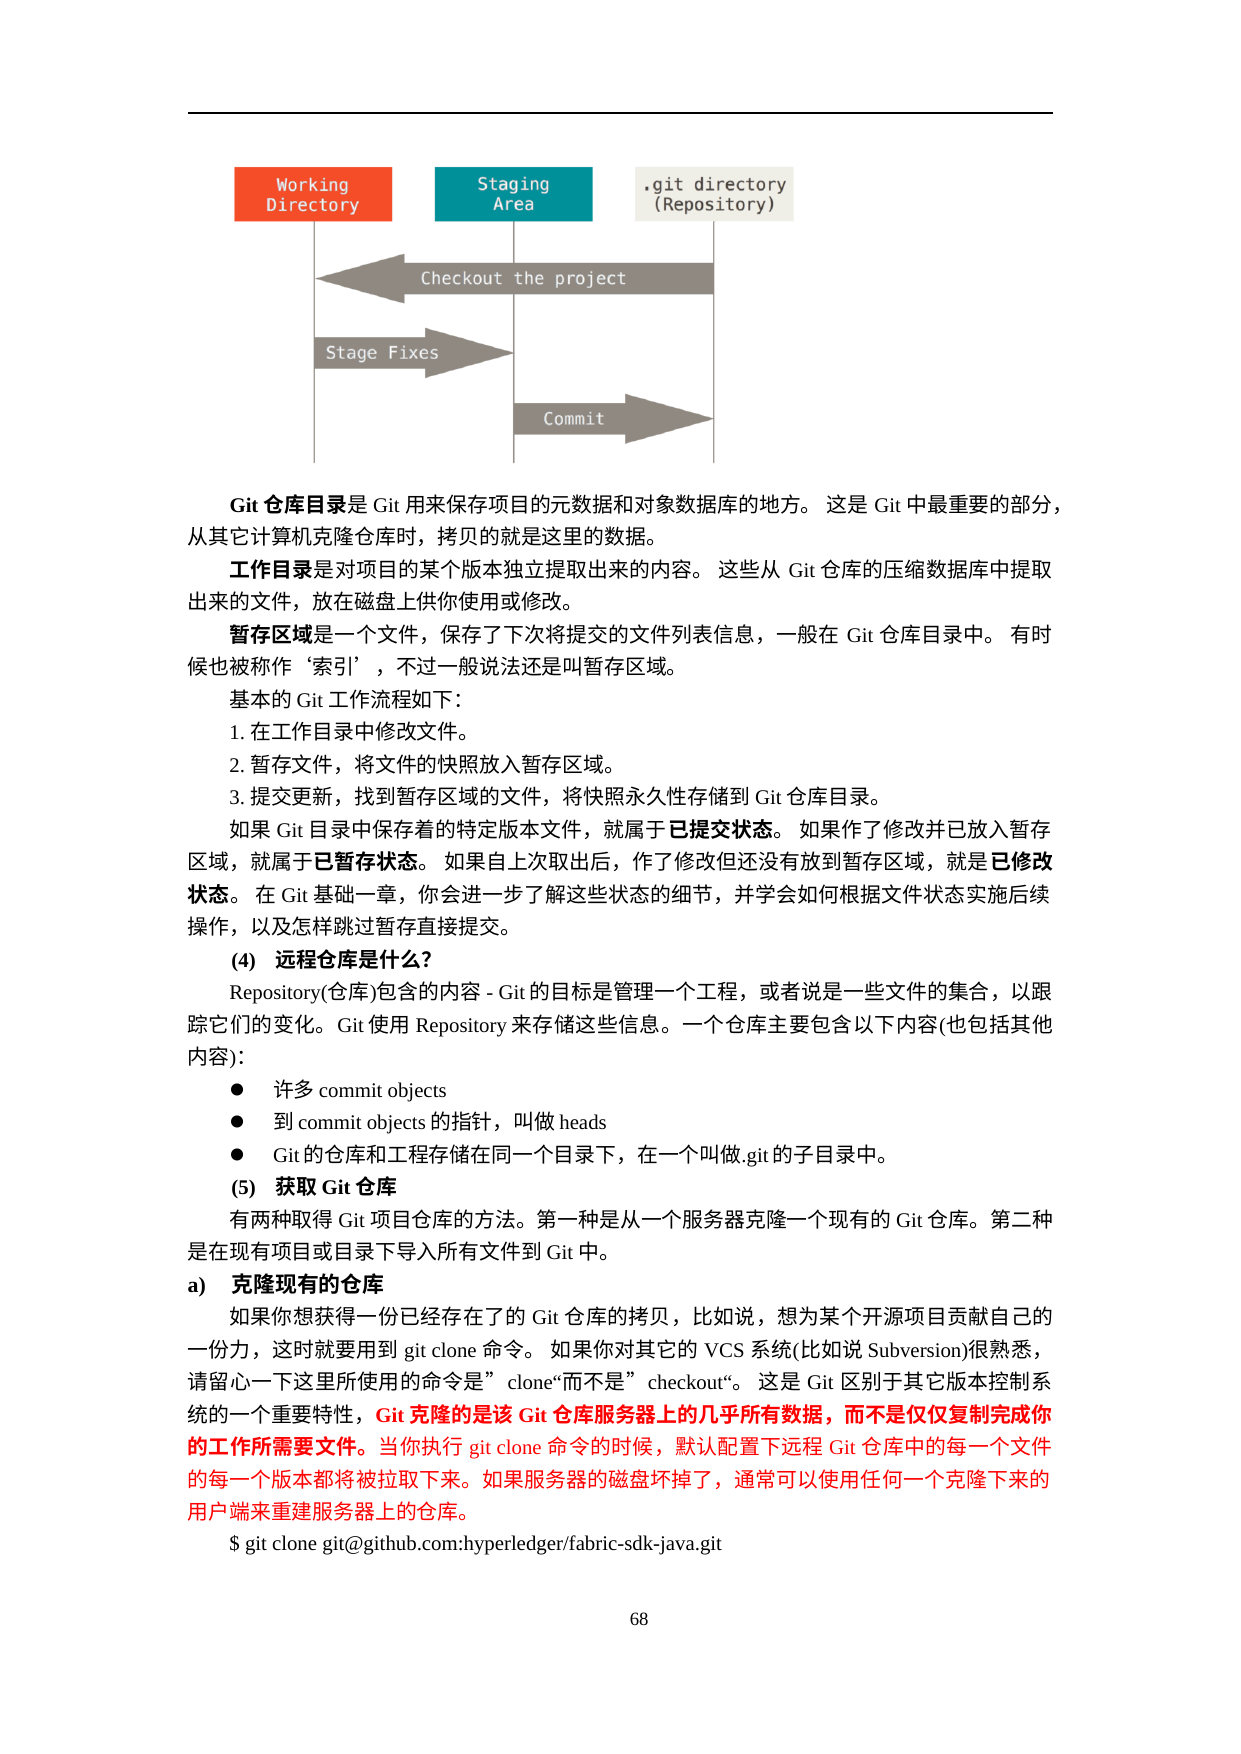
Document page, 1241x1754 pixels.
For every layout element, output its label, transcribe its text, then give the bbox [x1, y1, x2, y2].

picture [229, 162, 801, 477]
text 暂存区域是一个文件，保存了下次将提交的文件列表信息，一般在 Git 仓库目录中。 有时候也被称作‘索引’，不过一般说法还是叫暂存区域。 [187, 617, 1053, 682]
text 基本的 Git 工作流程如下： [187, 682, 1053, 714]
list Git的仓库和工程存储在同一个目录下，在一个叫做.git的子目录中。 [229, 1137, 1053, 1169]
subtitle 克隆现有的仓库 [187, 1267, 1053, 1299]
list 许多commit objects [229, 1072, 1053, 1104]
text 1. 在工作目录中修改文件。 [187, 714, 1053, 747]
text 3. 提交更新，找到暂存区域的文件，将快照永久性存储到 Git 仓库目录。 [187, 779, 1053, 812]
subtitle 远程仓库是什么？ [231, 942, 1053, 974]
text 有两种取得 Git 项目仓库的方法。第一种是从一个服务器克隆一个现有的 Git 仓库。第二种是在现有项目或目录下导入所有文件到 Git 中。 [187, 1202, 1053, 1267]
text Git 仓库目录是 Git 用来保存项目的元数据和对象数据库的地方。 这是 Git 中最重要的部分，从其它计算机克隆仓库时，拷贝的就是这里的数据。 [187, 487, 1053, 552]
list 到commit objects的指针，叫做heads [229, 1104, 1053, 1137]
text 如果你想获得一份已经存在了的 Git 仓库的拷贝，比如说，想为某个开源项目贡献自己的一份力，这时就要用到 git clone 命令。 如果你对其它的 VCS 系统(比如说Subversion)很熟悉，请留心一下这里所使用的命令是”clone“而不是”checkout“。 这是 Git 区别于其它版本控制系统的一个重要特性，Git 克隆的是该 Git 仓库服务器上的几乎所有数据，而不是仅仅复制完成你的工作所需要文件。当你执行 git clone 命令的时候，默认配置下远程 Git 仓库中的每一个文件的每一个版本都将被拉取下来。如果服务器的磁盘坏掉了，通常可以使用任何一个克隆下来的用户端来重建服务器上的仓库。 [187, 1299, 1053, 1527]
text 如果 Git 目录中保存着的特定版本文件，就属于已提交状态。 如果作了修改并已放入暂存区域，就属于已暂存状态。 如果自上次取出后，作了修改但还没有放到暂存区域，就是已修改状态。 在Git 基础一章，你会进一步了解这些状态的细节，并学会如何根据文件状态实施后续操作，以及怎样跳过暂存直接提交。 [187, 812, 1053, 942]
text 工作目录是对项目的某个版本独立提取出来的内容。 这些从 Git 仓库的压缩数据库中提取出来的文件，放在磁盘上供你使用或修改。 [187, 552, 1053, 617]
subtitle 获取 Git 仓库 [231, 1169, 1053, 1202]
text 2. 暂存文件，将文件的快照放入暂存区域。 [187, 747, 1053, 779]
text $ git clone git@github.com:hyperledger/fabric-sdk-java.git [187, 1527, 1053, 1559]
text Repository(仓库)包含的内容 - Git的目标是管理一个工程，或者说是一些文件的集合，以跟踪它们的变化。Git使用Repository来存储这些信息。一个仓库主要包含以下内容(也包括其他内容)： [187, 974, 1053, 1072]
